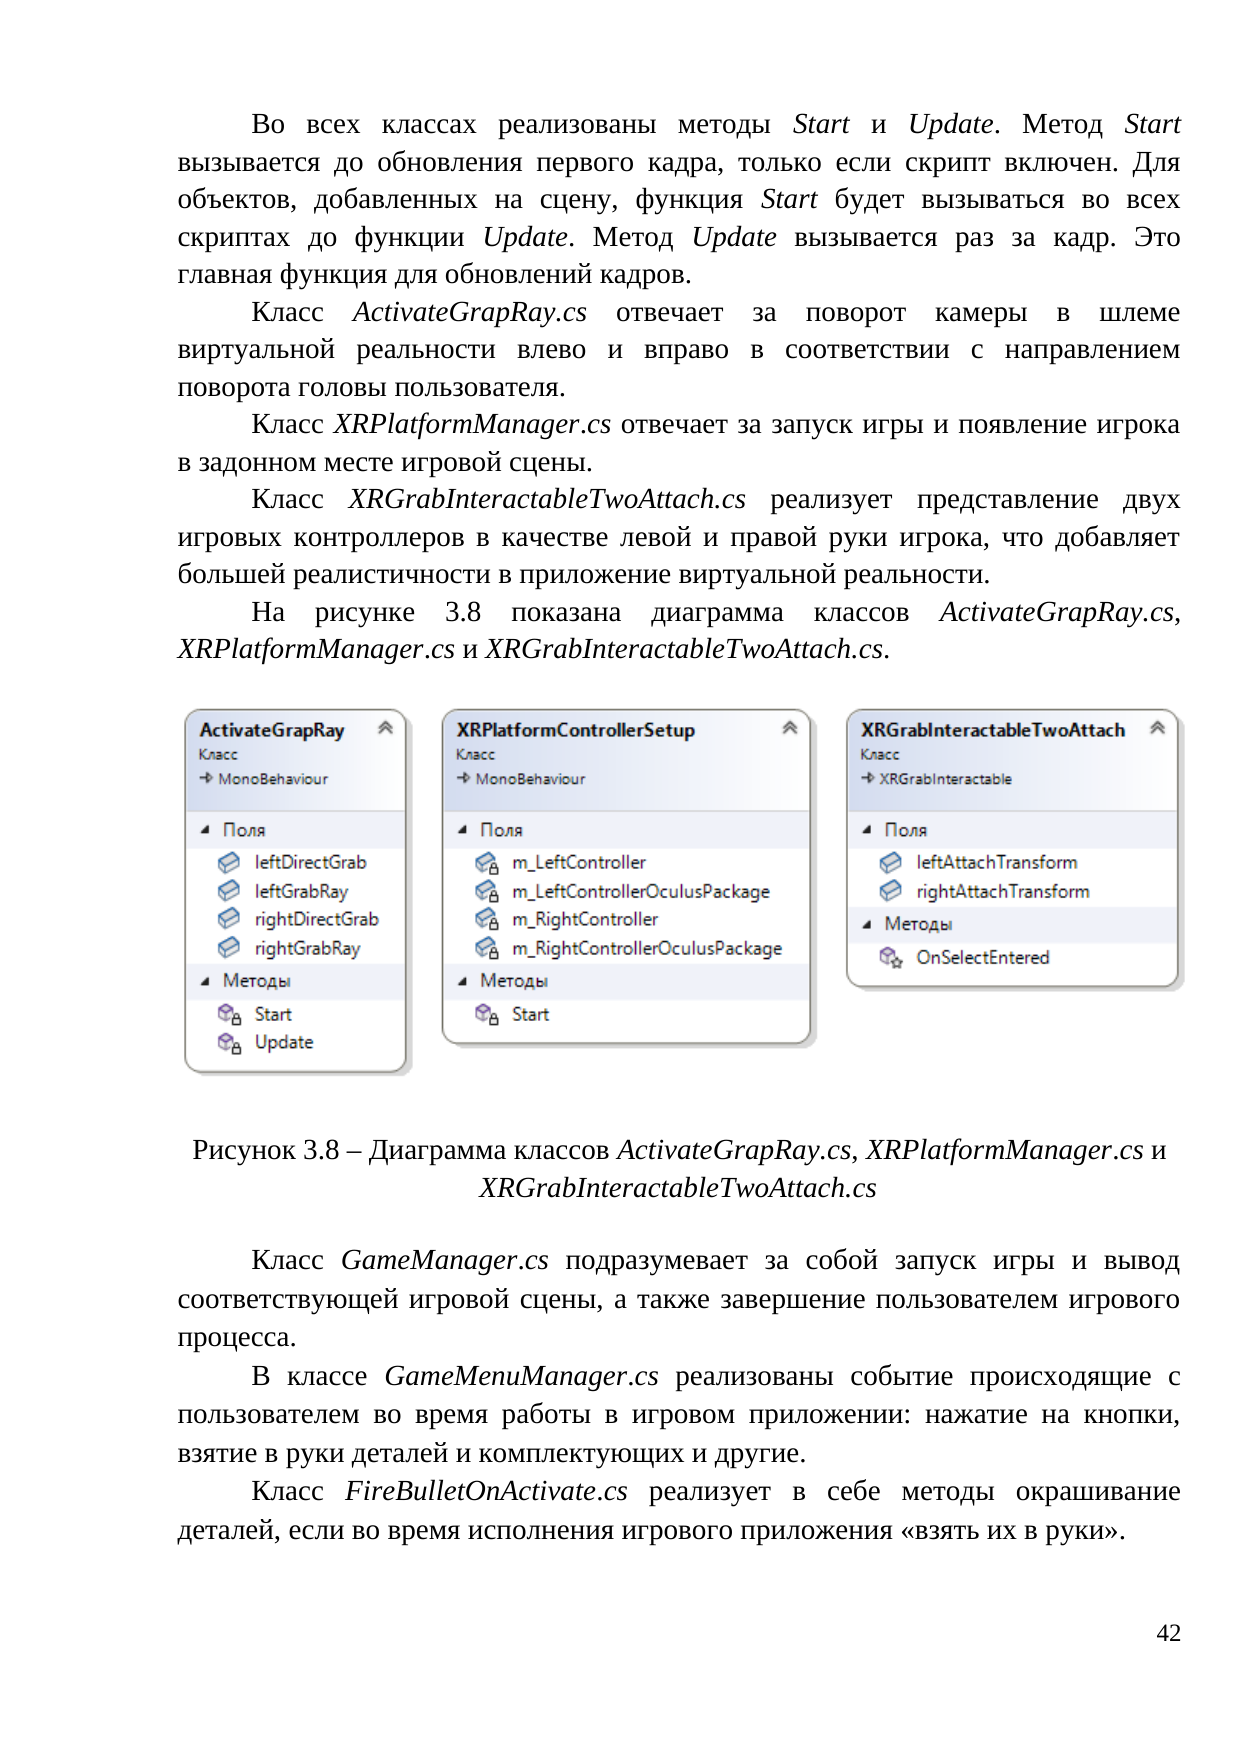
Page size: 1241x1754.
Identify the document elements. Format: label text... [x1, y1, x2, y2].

text Класс XRPlatformManager.cs отвечает за запуск игры и появление игрока в задонном месте игровой сцены. [177, 403, 1181, 478]
text Класс GameManager.cs подразумевает за собой запуск игры и вывод соответствующей игровой сцены, а также завершение пользователем игрового процесса. [177, 1242, 1181, 1353]
text В классе GameMenuManager.cs реализованы событие происходящие с пользователем во время работы в игровом приложении: нажатие на кнопки, взятие в руки деталей и комплектующих и другие. [177, 1358, 1181, 1468]
text Класс XRGrabInteractableTwoAttach.cs реализует представление двух игровых контроллеров в качестве левой и правой руки игрока, что добавляет большей реалистичности в приложение виртуальной реальности. [177, 478, 1181, 591]
picture [177, 703, 1185, 1087]
text Класс FireBulletOnActivate.cs реализует в себе методы окрашивание деталей, если во время исполнения игрового приложения «взять их в руки». [177, 1473, 1181, 1546]
text Во всех классах реализованы методы Start и Update. Метод Start вызывается до обновления первого кадра, только если скрипт включен. Для объектов, добавленных на сцену, функция Start будет вызываться во всех скриптах до функции Update. Метод Update вызывается раз за кадр. Это главная функция для обновлений кадров. [177, 103, 1181, 291]
text Класс ActivateGrapRay.cs отвечает за поворот камеры в шлеме виртуальной реальности влево и вправо в соответствии с направлением поворота головы пользователя. [177, 291, 1181, 403]
text Рисунок 3.8 – Диаграмма классов ActivateGrapRay.cs, XRPlatformManager.cs и XRGrabInteractableTwoAttach.cs [177, 1130, 1181, 1205]
text На рисунке 3.8 показана диаграмма классов ActivateGrapRay.cs, XRPlatformManager.cs и XRGrabInteractableTwoAttach.cs. [177, 591, 1181, 666]
